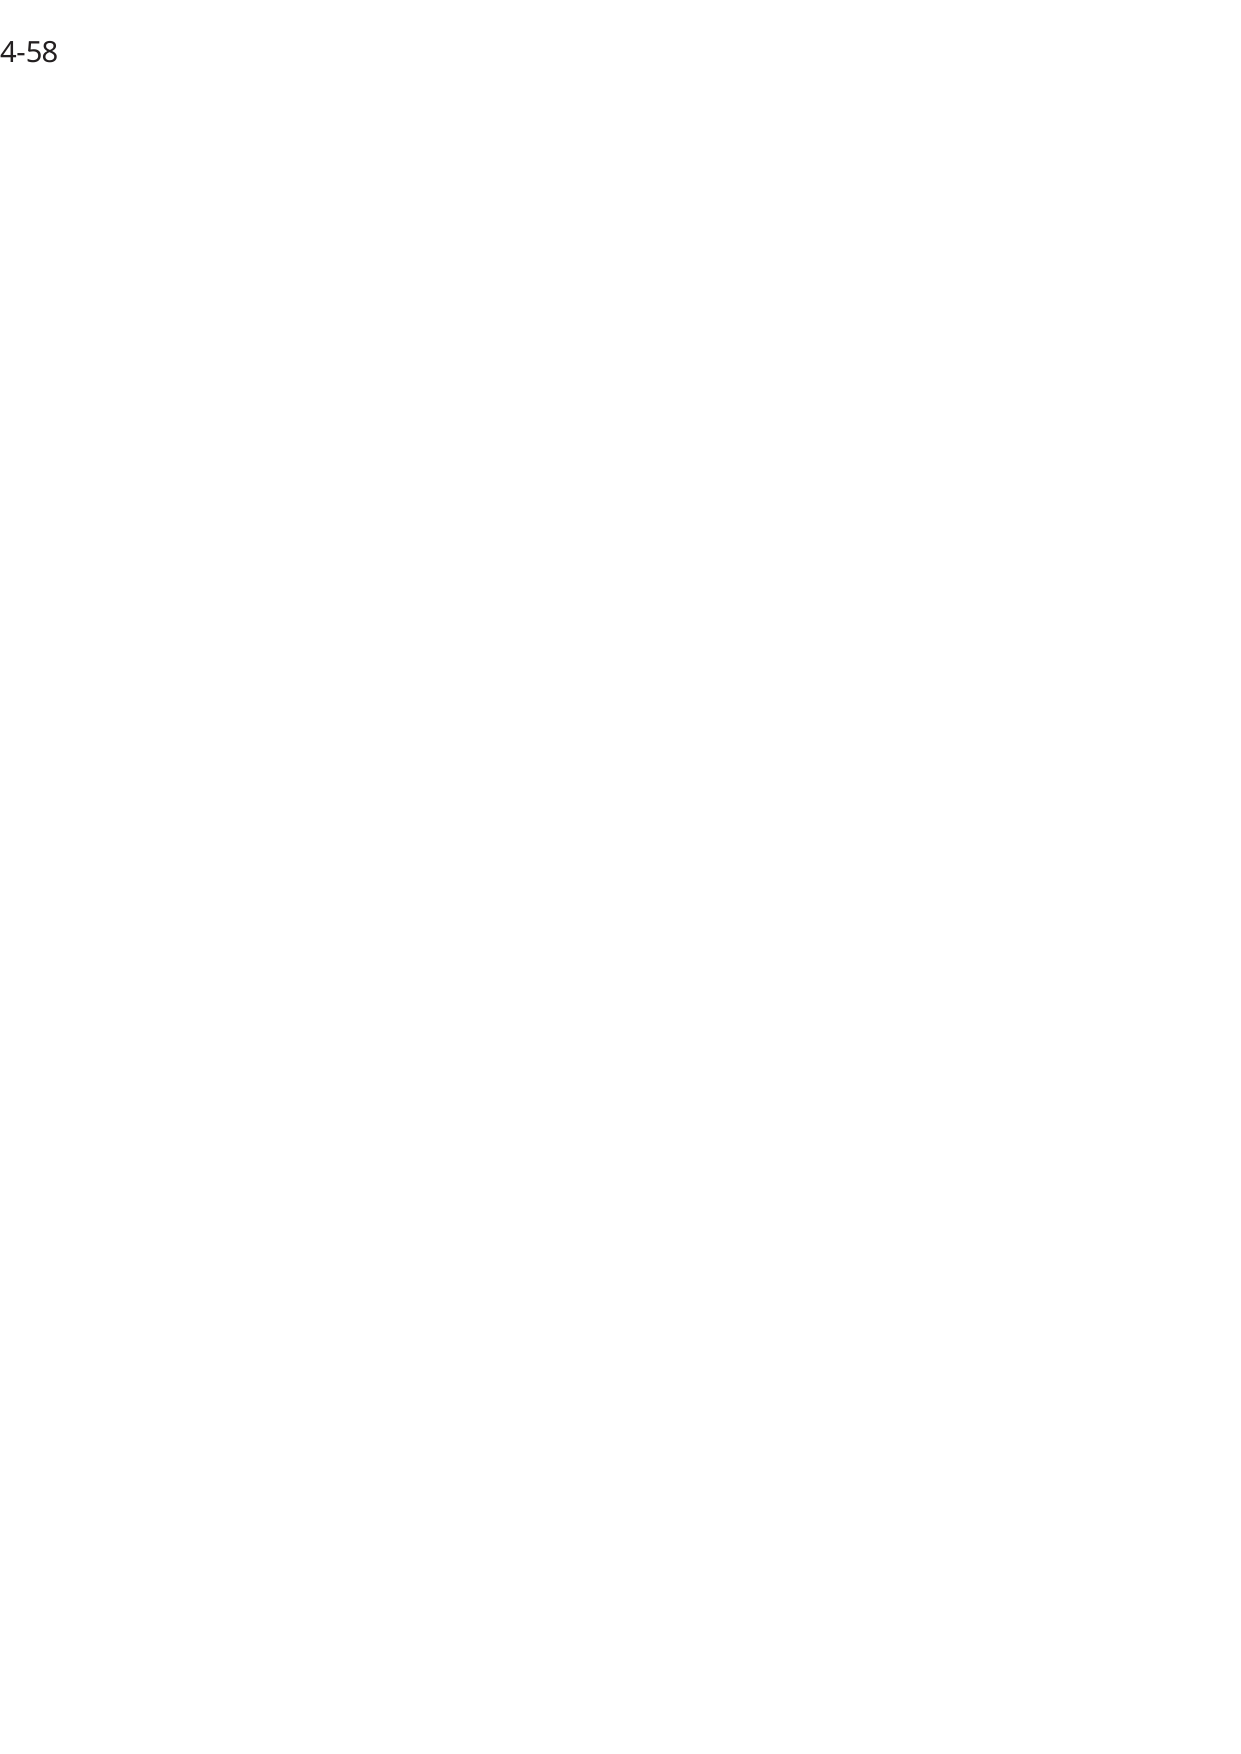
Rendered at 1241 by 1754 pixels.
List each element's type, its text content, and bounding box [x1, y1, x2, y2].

subtitle 4-58 [0, 31, 1196, 71]
